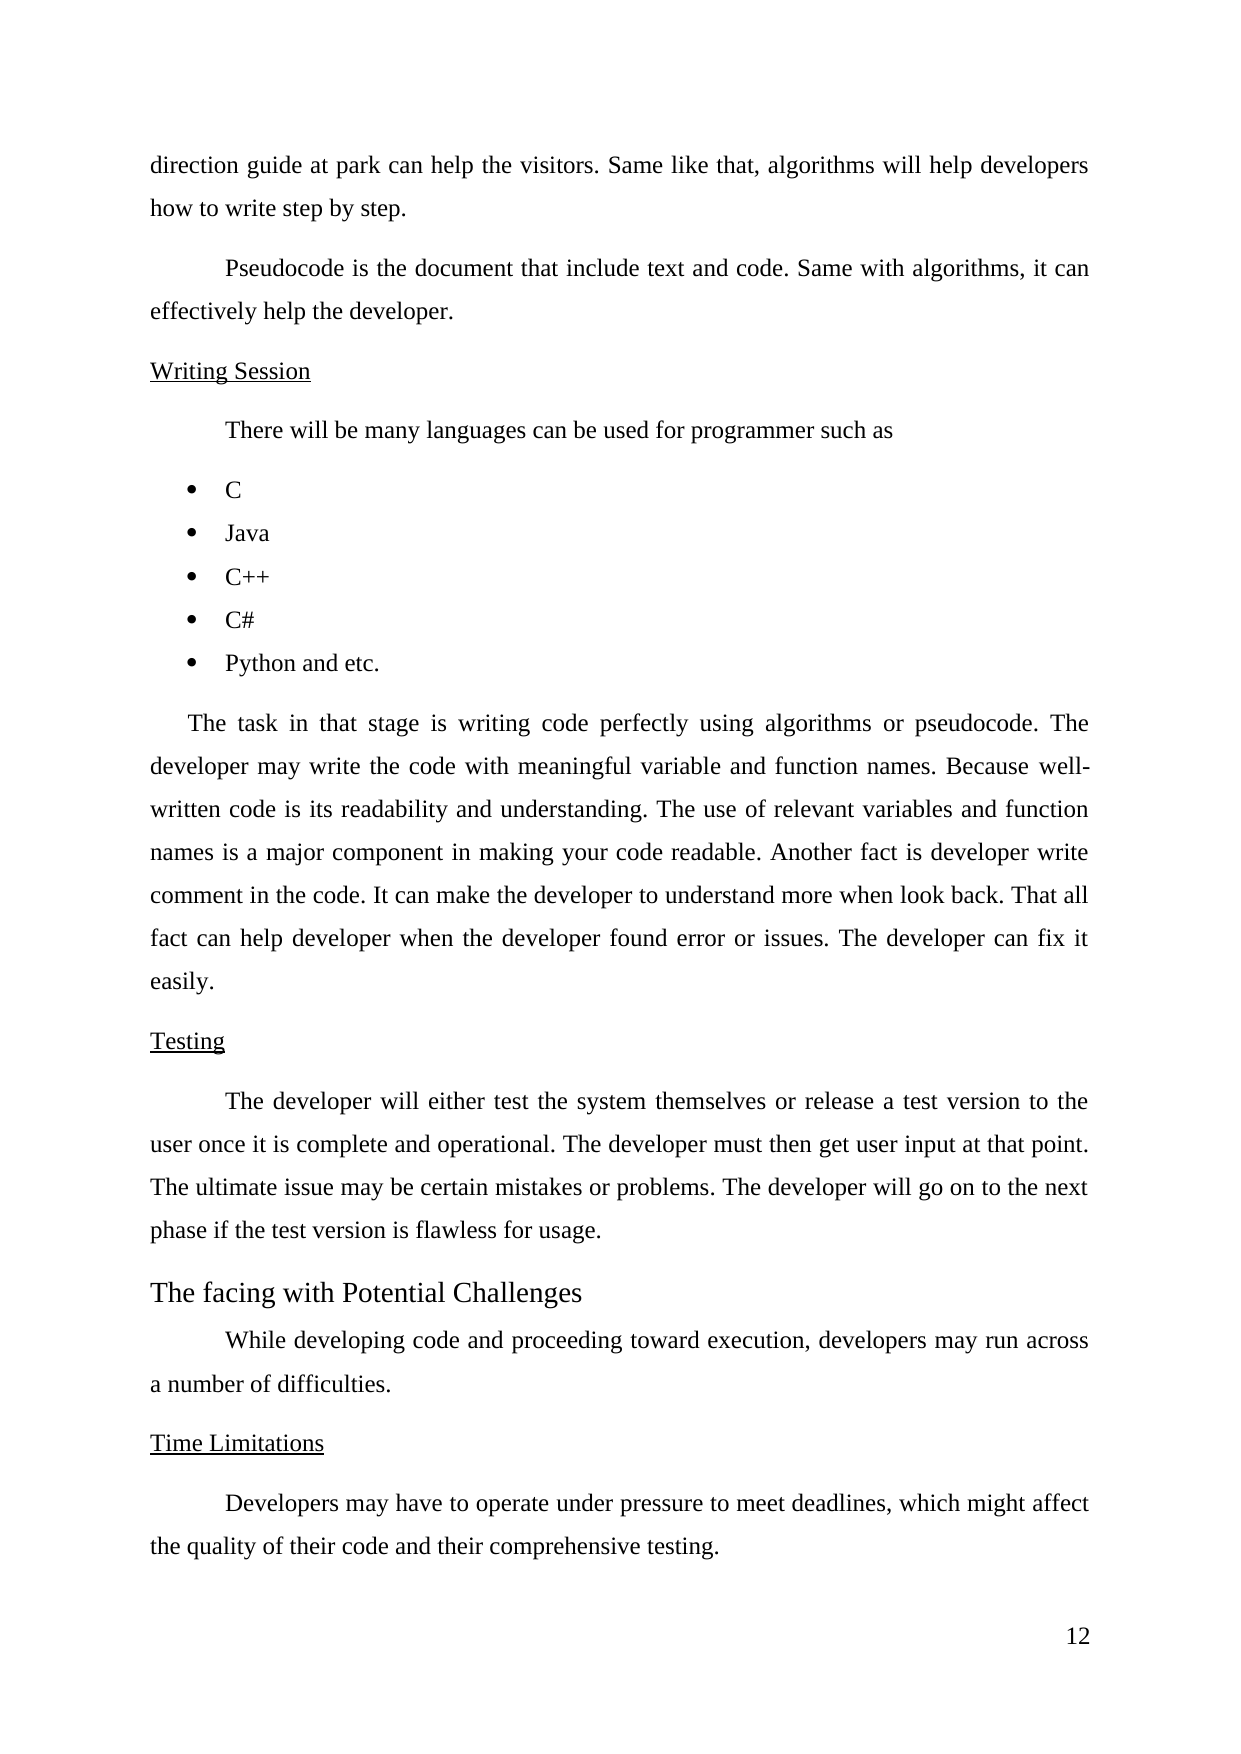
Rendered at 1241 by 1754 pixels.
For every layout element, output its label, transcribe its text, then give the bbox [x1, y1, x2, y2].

text Pseudocode is the document that include text and code. Same with algorithms, it can effectively help the developer. [150, 253, 1090, 325]
text The developer will either test the system themselves or release a test version to the user once it is complete and operational. The developer must then get user input at that point. The ultimate issue may be certain mistakes or problems. The developer will go on to the next phase if the test version is flawless for usage. [150, 1086, 1090, 1244]
text Time Limitations [150, 1428, 1090, 1457]
list Python and etc. [187, 648, 1090, 677]
text Testing [150, 1026, 1090, 1055]
list C++ [187, 562, 1090, 590]
list C [187, 475, 1090, 504]
list Java [187, 518, 1090, 547]
text While developing code and proceeding toward execution, developers may run across a number of difficulties. [150, 1326, 1090, 1397]
text Writing Session [150, 356, 1090, 384]
text There will be many languages can be used for programmer such as [150, 416, 1090, 444]
text Developers may have to operate under pressure to meet deadlines, which might affect the quality of their code and their comprehensive testing. [150, 1488, 1090, 1560]
subtitle The facing with Potential Challenges [150, 1275, 1090, 1309]
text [150, 150, 1090, 222]
list C# [187, 605, 1090, 633]
text The task in that stage is writing code perfectly using algorithms or pseudocode. The developer may write the code with meaningful variable and function names. Because well-written code is its readability and understanding. The use of relevant variables and function names is a major component in making your code readable. Another fact is developer write comment in the code. It can make the developer to understand more when look back. That all fact can help developer when the developer found error or issues. The developer can fix it easily. [150, 708, 1090, 995]
